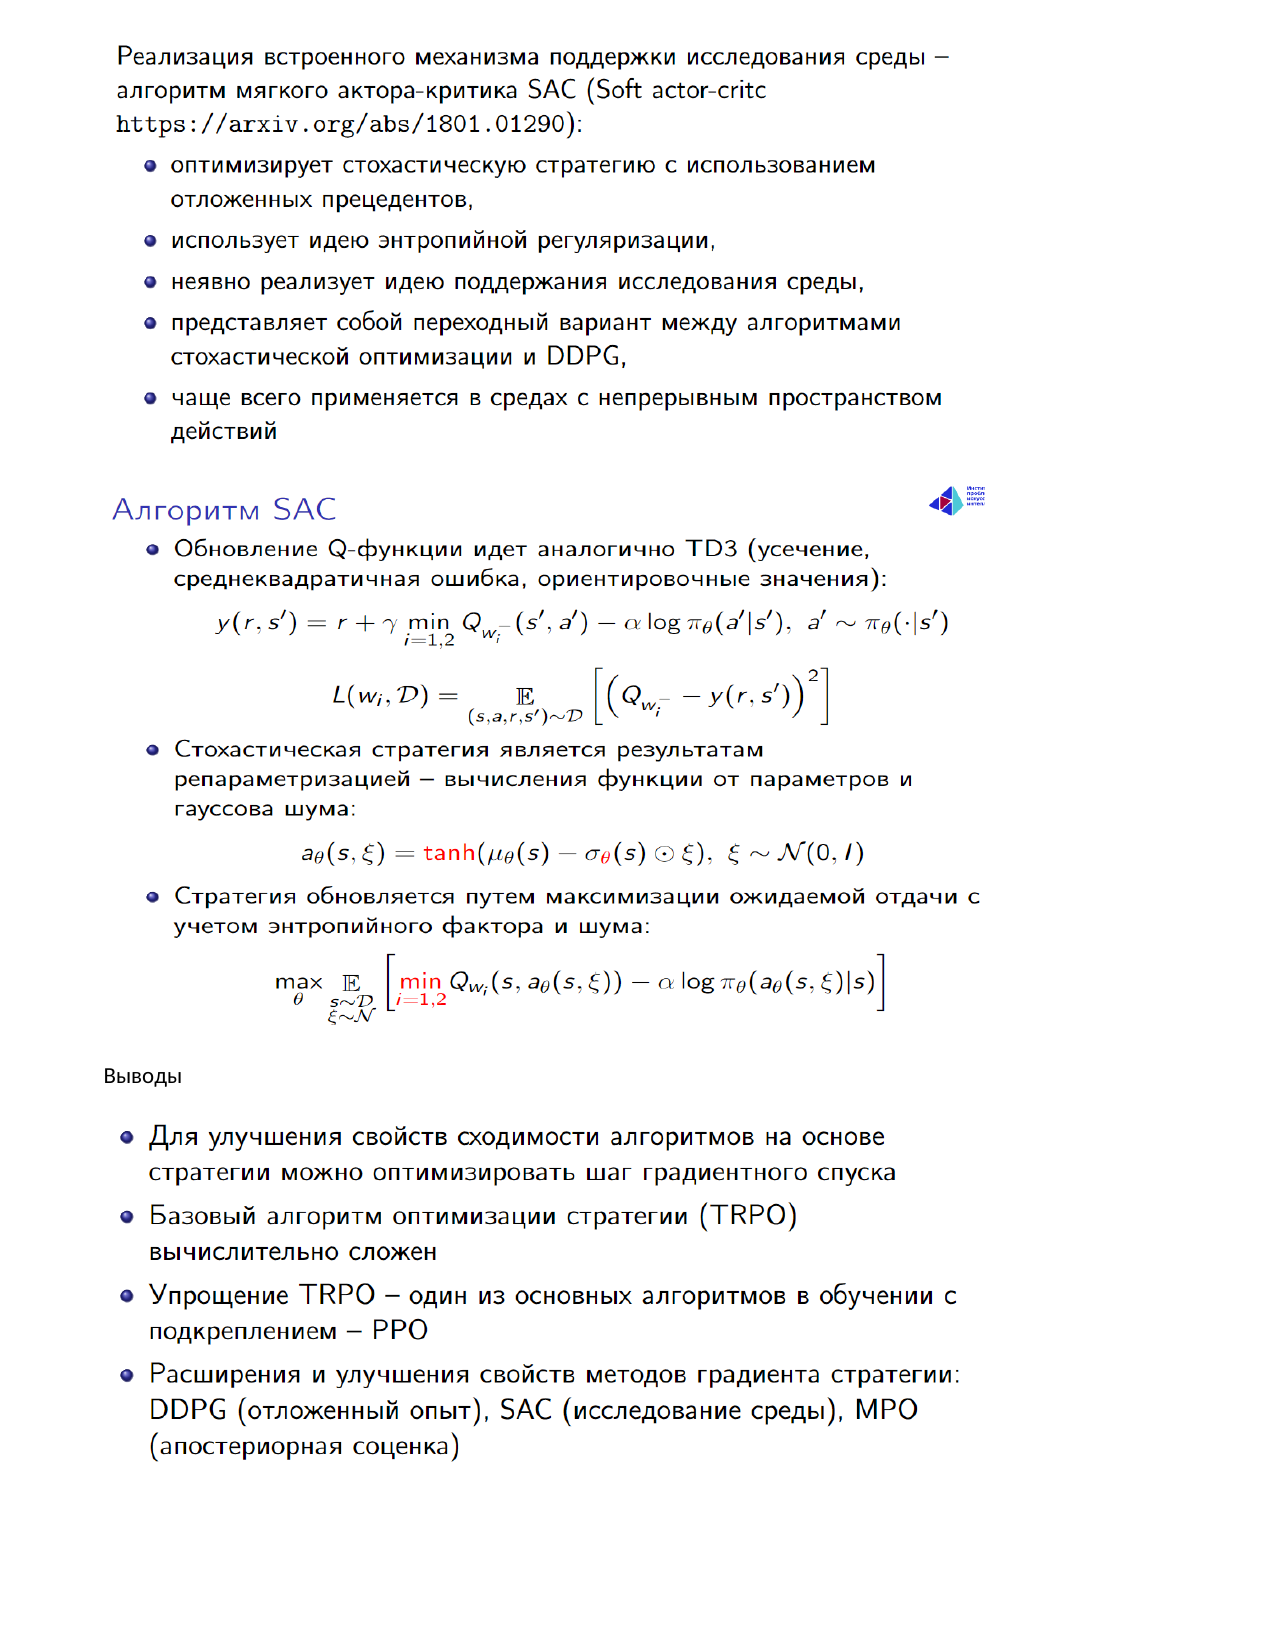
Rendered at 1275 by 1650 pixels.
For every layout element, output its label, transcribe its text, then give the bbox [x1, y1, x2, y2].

picture [103, 1108, 984, 1503]
text Выводы [103, 1062, 1125, 1089]
picture [103, 482, 985, 1043]
picture [103, 29, 970, 464]
